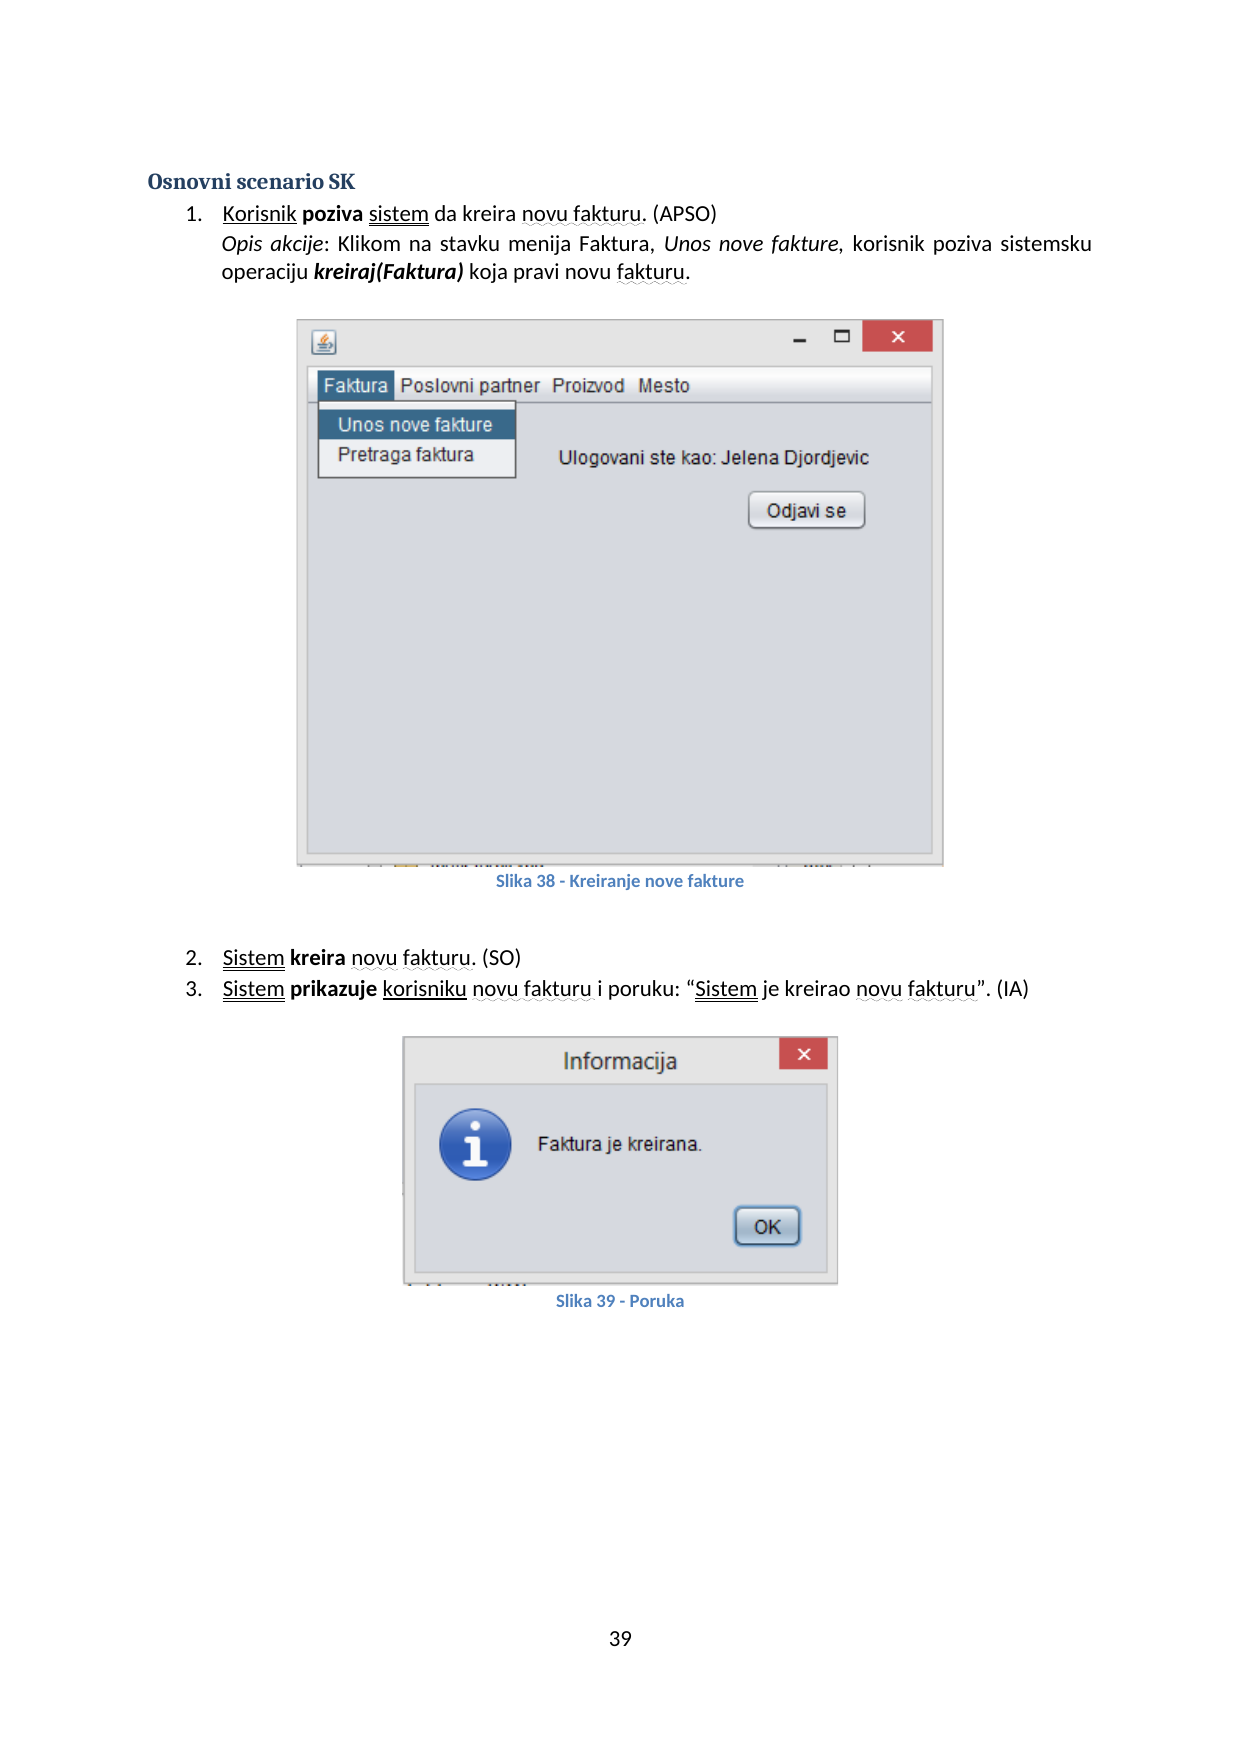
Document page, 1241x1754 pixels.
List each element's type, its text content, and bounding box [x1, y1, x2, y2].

list Sistem kreira novu fakturu. (SO) [185, 943, 1093, 972]
picture [402, 1036, 839, 1286]
text Opis akcije: Klikom na stavku menija Faktura, Unos nove fakture, korisnik poziva sistemsku operaciju kreiraj(Faktura) koja pravi novu fakturu. [221, 229, 1093, 286]
list Korisnik poziva sistem da kreira novu fakturu. (APSO) [185, 199, 1093, 227]
picture [296, 319, 944, 867]
subtitle Osnovni scenario SK [148, 168, 1093, 195]
list Sistem prikazuje korisniku novu fakturu i poruku: “Sistem je kreirao novu fakturu”. (IA) [185, 974, 1093, 1002]
